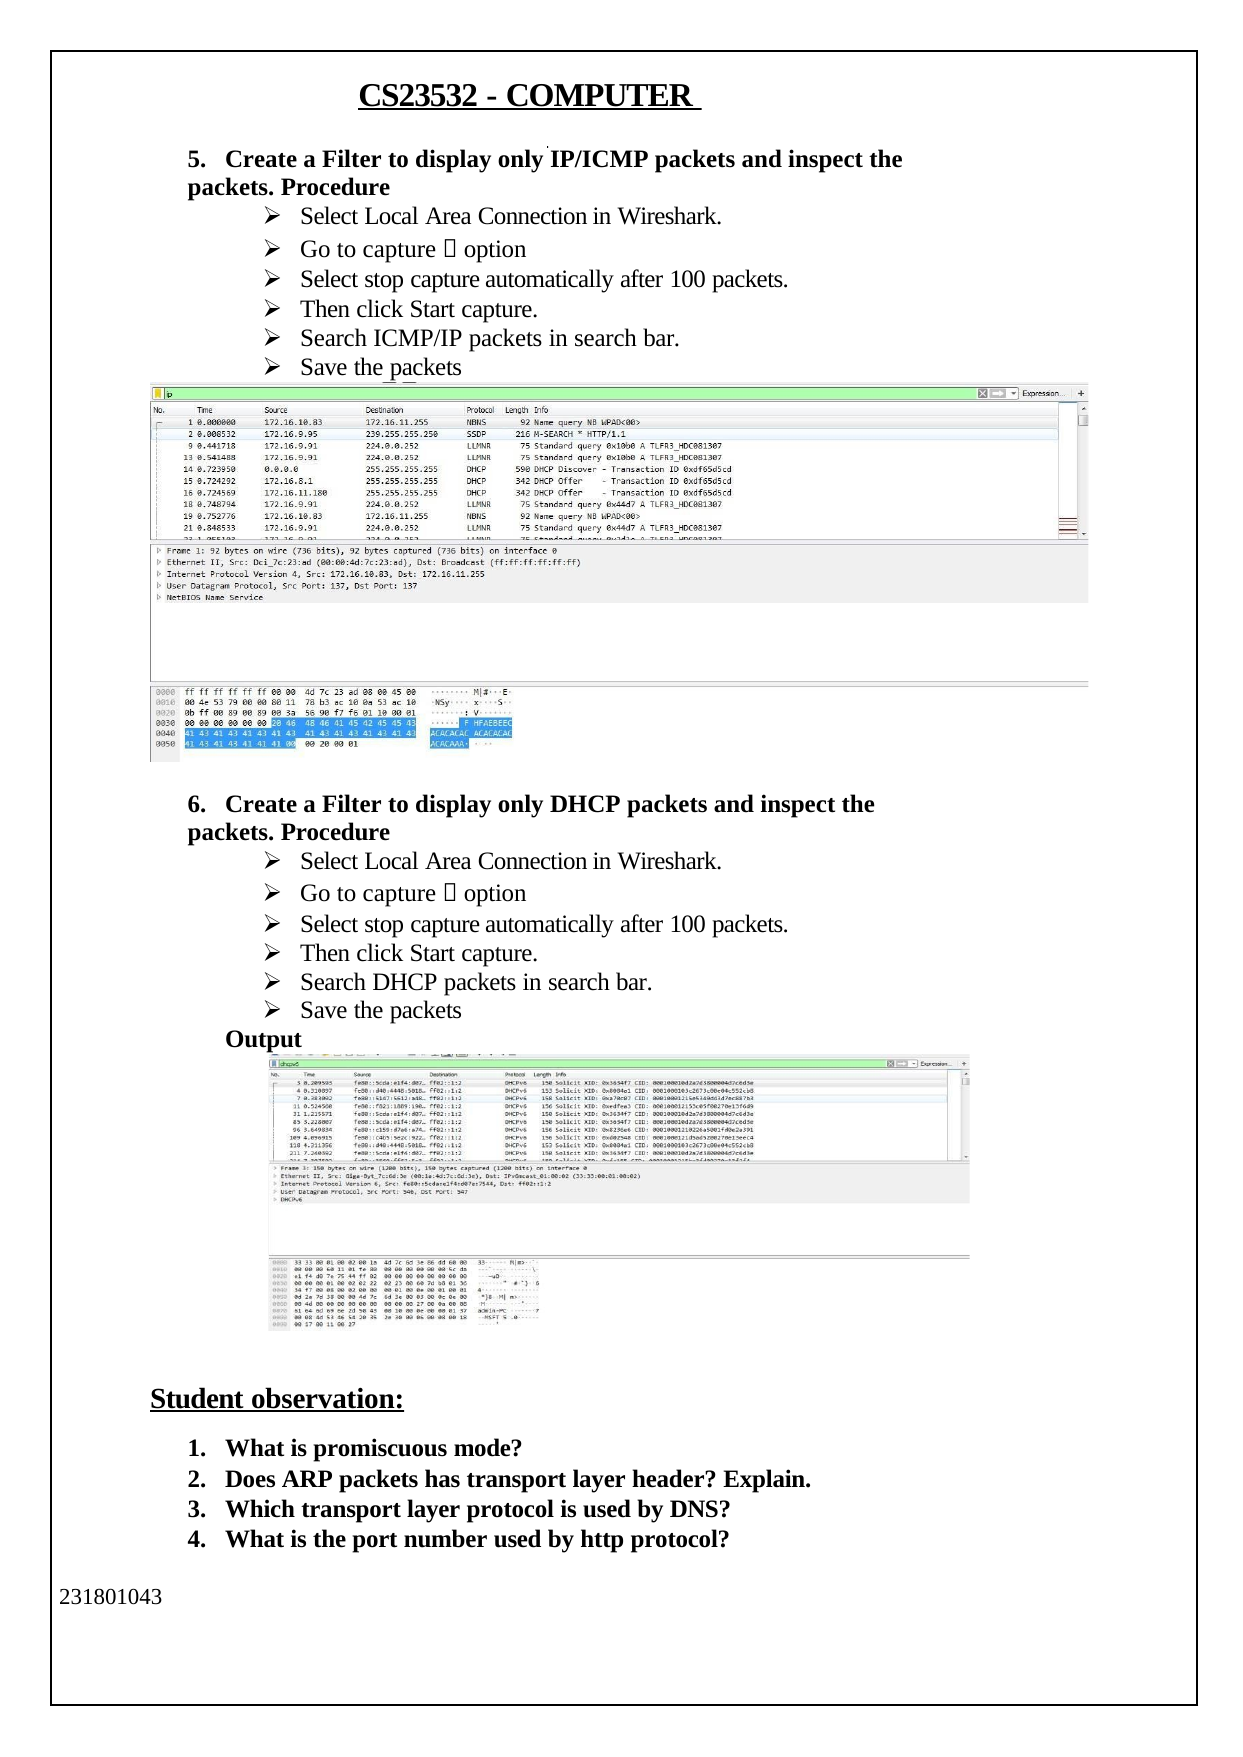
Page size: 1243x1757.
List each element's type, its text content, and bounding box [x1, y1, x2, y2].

picture [150, 382, 1089, 762]
list Select Local Area Connection in Wireshark. [262, 201, 1196, 230]
list Search ICMP/IP packets in search bar. [262, 323, 1196, 351]
list Then click Start capture. [262, 294, 1196, 323]
list Does ARP packets has transport layer header? Explain. [187, 1464, 1196, 1492]
list Create a Filter to display only IP/ICMP packets and inspect the packets. Procedure [187, 146, 989, 201]
list Then click Start capture. [262, 938, 1196, 967]
list Select stop capture automatically after 100 packets. [262, 909, 1196, 938]
list Select Local Area Connection in Wireshark. [262, 846, 1196, 874]
picture [268, 1054, 970, 1331]
list Go to capture  option [262, 230, 1196, 264]
list Search DHCP packets in search bar. [262, 967, 1196, 996]
list Save the packets [262, 352, 1196, 381]
list Go to capture  option [262, 874, 1196, 909]
list Select stop capture automatically after 100 packets. [262, 264, 1196, 293]
list Save the packets [262, 996, 1196, 1024]
list Which transport layer protocol is used by DNS? [187, 1494, 1196, 1523]
list Create a Filter to display only DHCP packets and inspect the packets. Procedure [187, 790, 957, 845]
list What is the port number used by http protocol? [187, 1524, 1196, 1553]
subtitle Student observation: [150, 1381, 1196, 1414]
text Output [225, 1024, 1196, 1053]
list What is promiscuous mode? [187, 1433, 1196, 1462]
